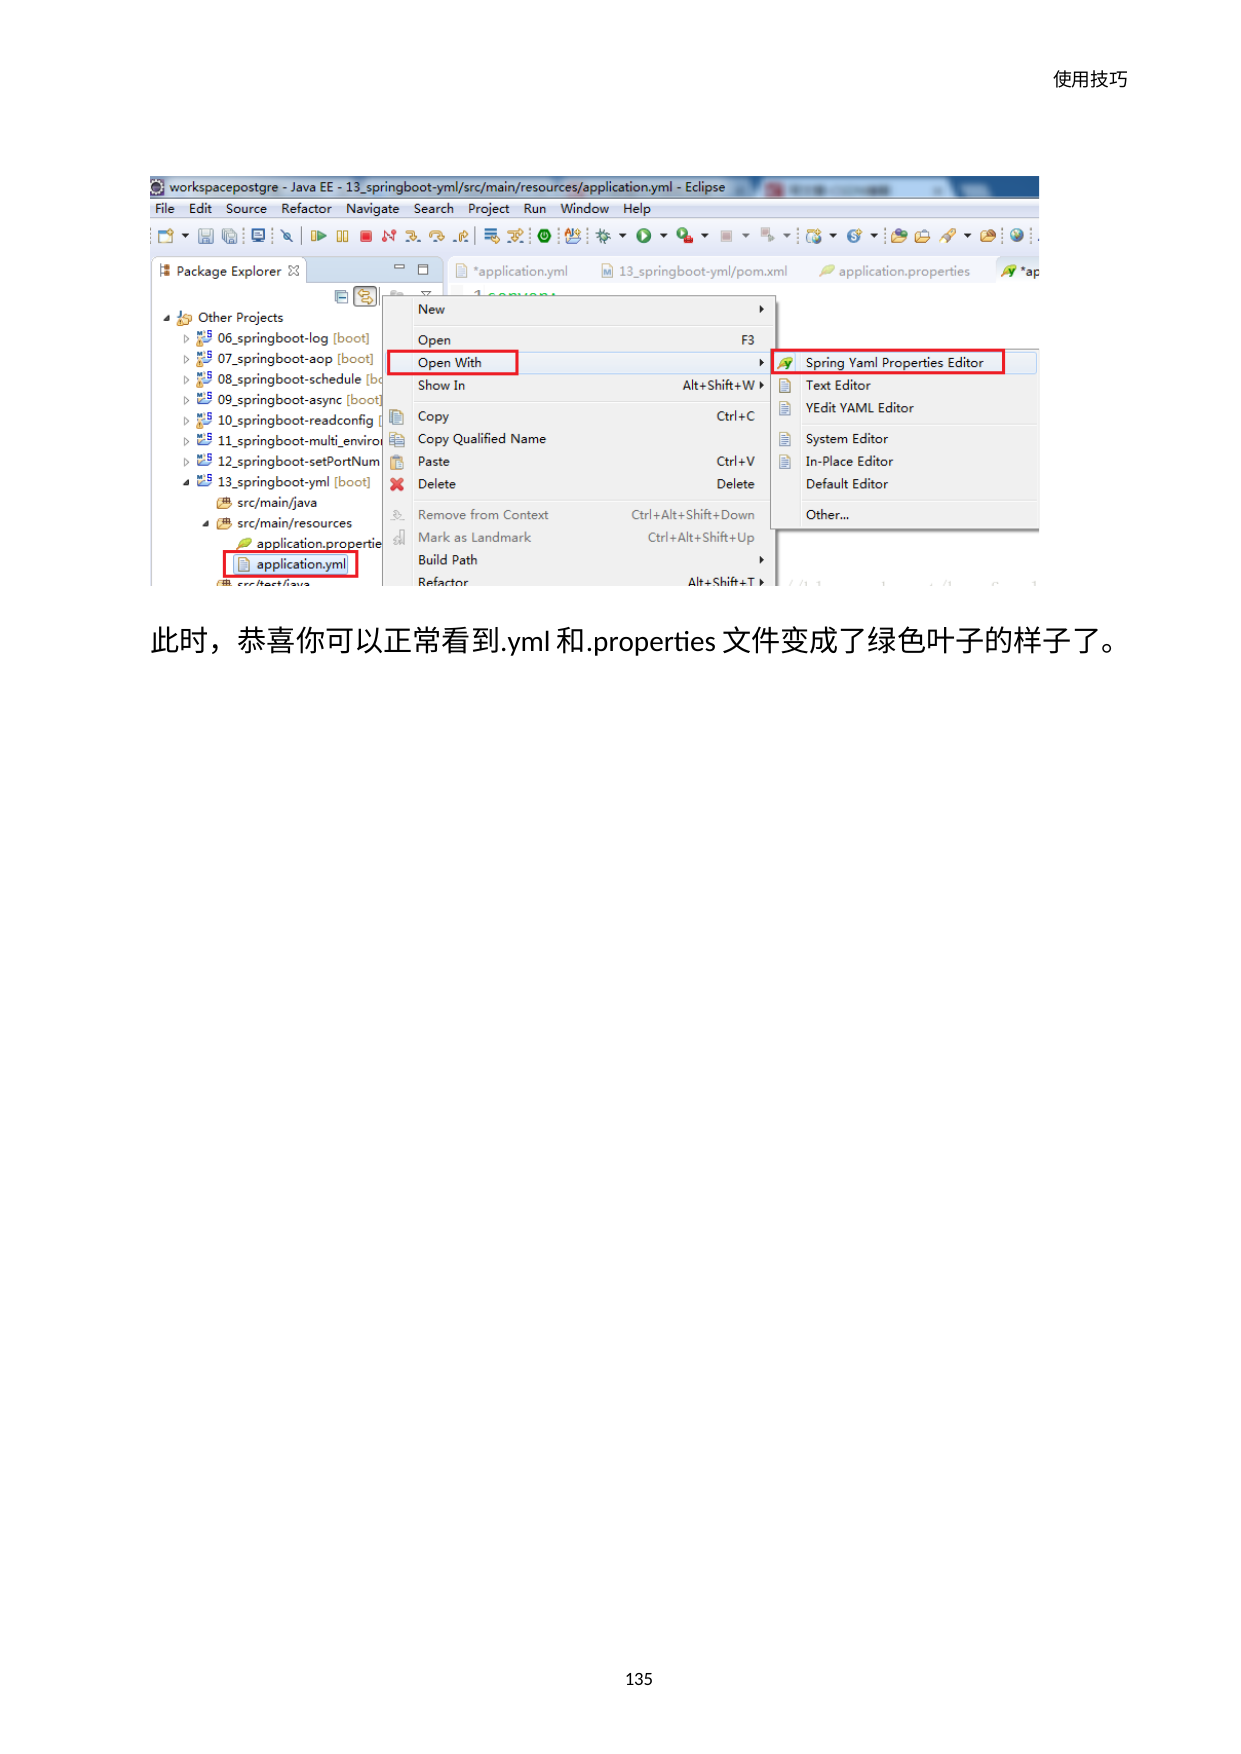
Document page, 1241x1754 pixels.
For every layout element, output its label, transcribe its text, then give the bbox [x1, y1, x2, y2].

picture [150, 175, 1040, 586]
text 此时，恭喜你可以正常看到.yml和.properties文件变成了绿色叶子的样子了。 [112, 599, 1128, 678]
